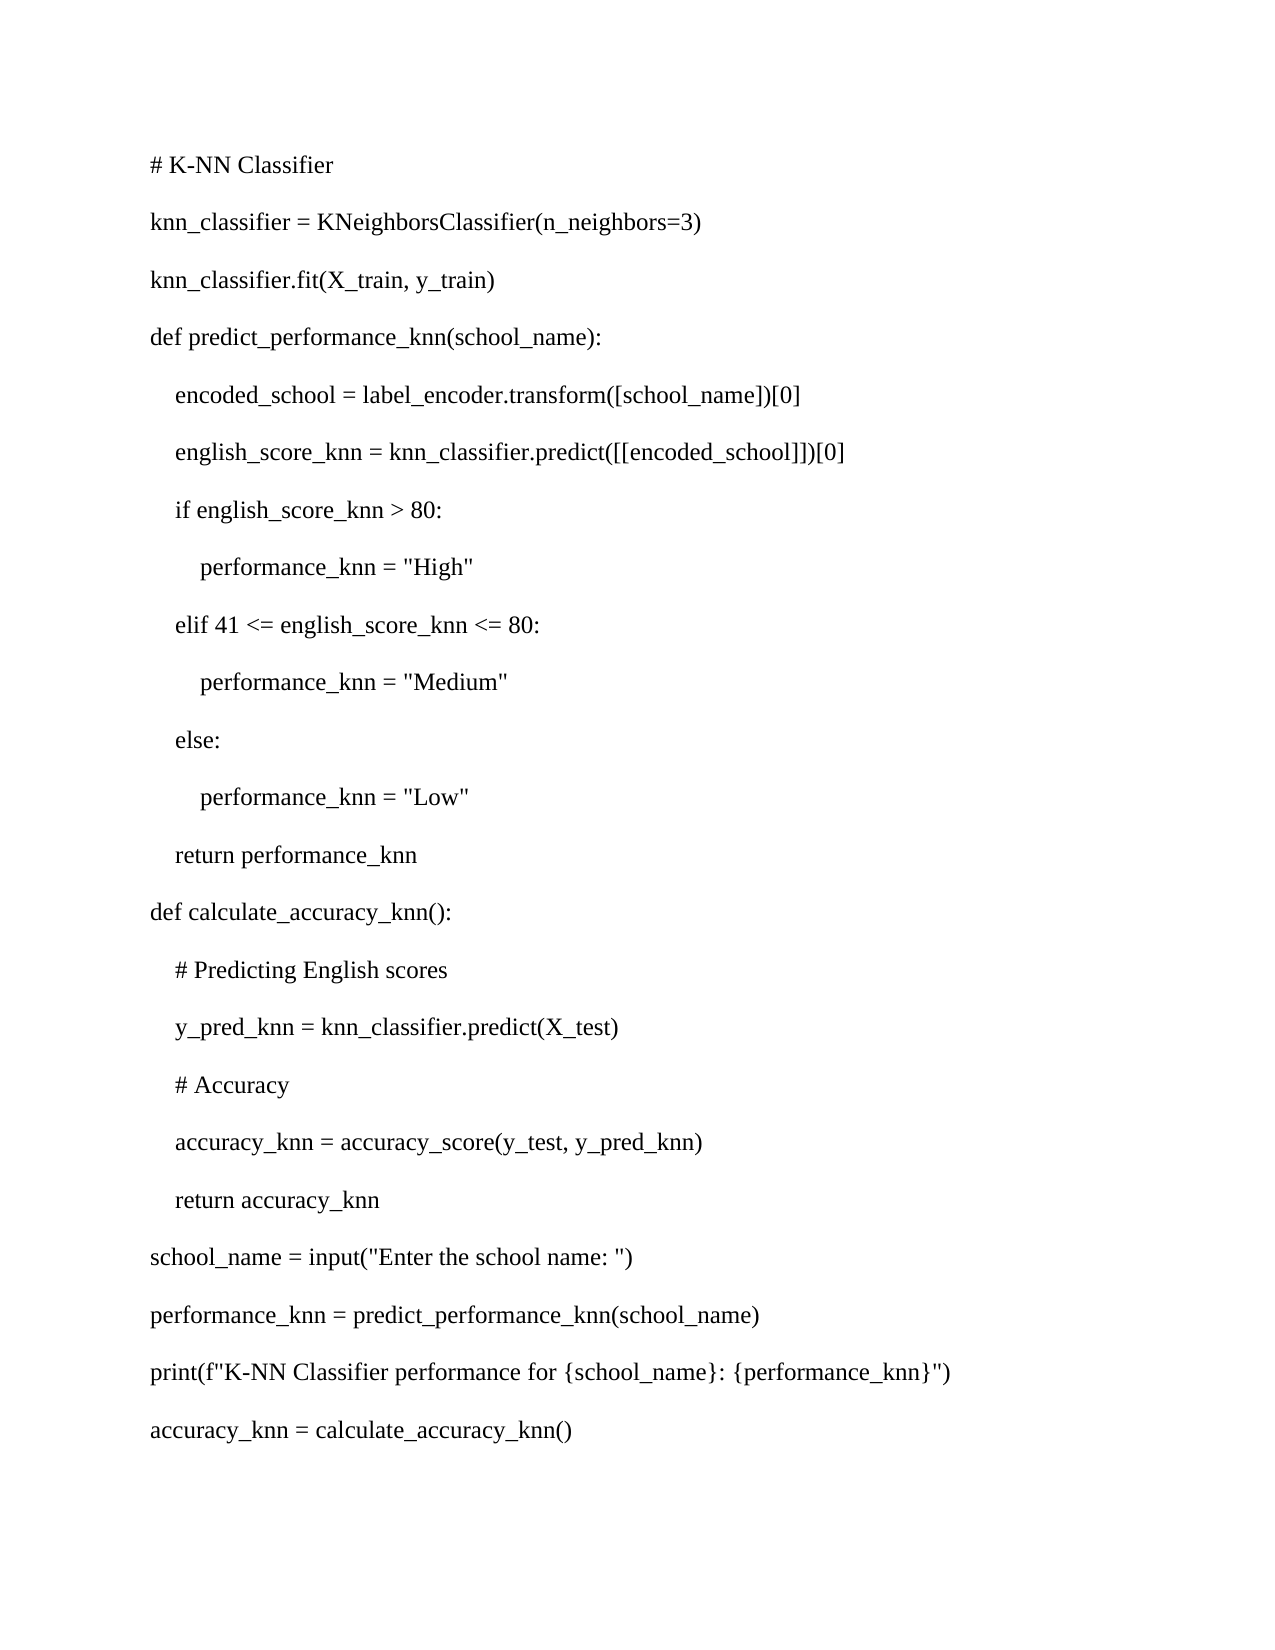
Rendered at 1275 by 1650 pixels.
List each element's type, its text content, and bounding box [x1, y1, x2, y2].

text encoded_school = label_encoder.transform([school_name])[0] [150, 380, 1125, 409]
text knn_classifier.fit(X_train, y_train) [150, 265, 1125, 294]
text # Accuracy [150, 1070, 1125, 1099]
text english_score_knn = knn_classifier.predict([[encoded_school]])[0] [150, 437, 1125, 466]
text def calculate_accuracy_knn(): [150, 897, 1125, 926]
text performance_knn = "Medium" [150, 667, 1125, 696]
text performance_knn = "Low" [150, 782, 1125, 811]
text accuracy_knn = accuracy_score(y_test, y_pred_knn) [150, 1127, 1125, 1156]
text knn_classifier = KNeighborsClassifier(n_neighbors=3) [150, 207, 1125, 236]
text school_name = input("Enter the school name: ") [150, 1242, 1125, 1271]
text print(f"K-NN Classifier performance for {school_name}: {performance_knn}") [150, 1357, 1125, 1386]
text def predict_performance_knn(school_name): [150, 322, 1125, 351]
text return performance_knn [150, 840, 1125, 869]
text else: [150, 725, 1125, 754]
text accuracy_knn = calculate_accuracy_knn() [150, 1415, 1125, 1444]
text return accuracy_knn [150, 1185, 1125, 1214]
text y_pred_knn = knn_classifier.predict(X_test) [150, 1012, 1125, 1041]
text performance_knn = "High" [150, 552, 1125, 581]
text # Predicting English scores [150, 955, 1125, 984]
text elif 41 <= english_score_knn <= 80: [150, 610, 1125, 639]
text if english_score_knn > 80: [150, 495, 1125, 524]
text performance_knn = predict_performance_knn(school_name) [150, 1300, 1125, 1329]
text # K-NN Classifier [150, 150, 1125, 179]
